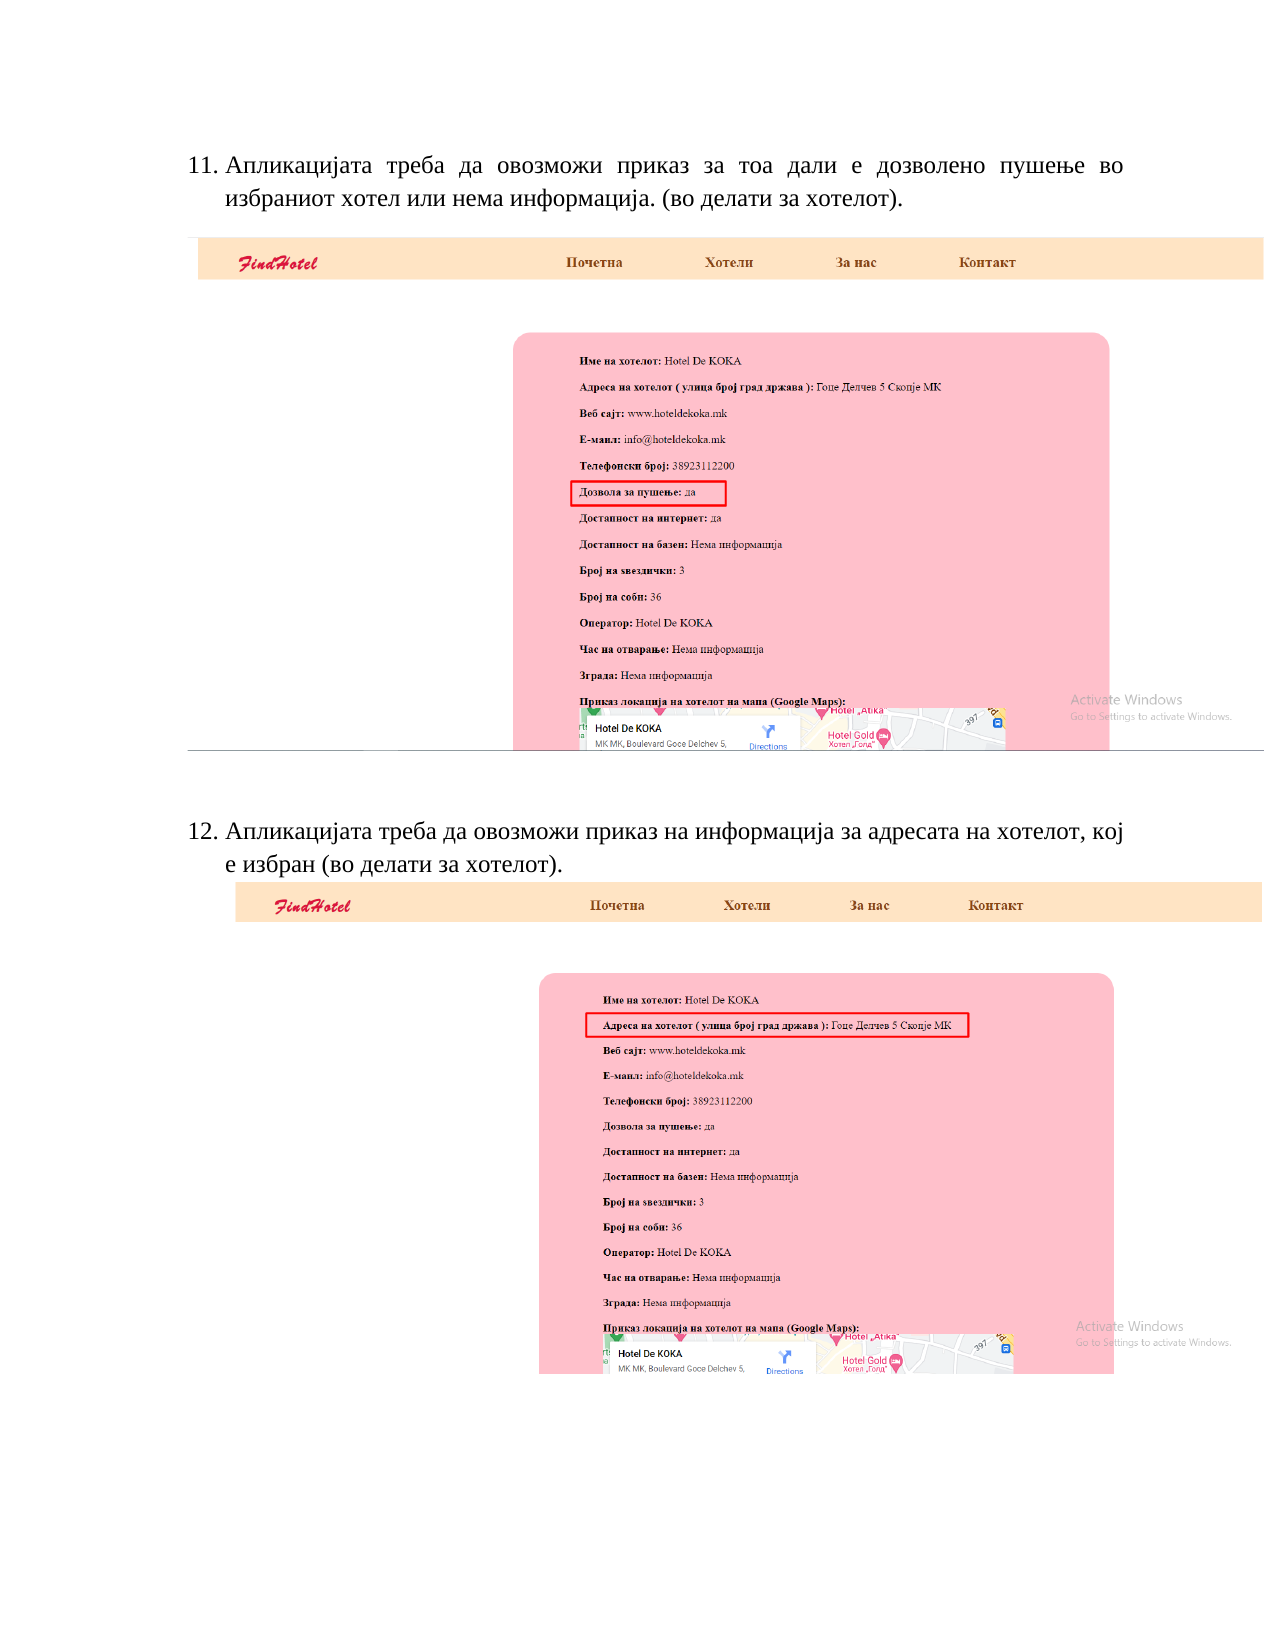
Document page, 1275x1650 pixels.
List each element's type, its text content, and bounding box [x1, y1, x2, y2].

list Апликацијата треба да овозможи приказ на информација за адресата на хотелот, кој е избран (во делати за хотелот). [187, 816, 1125, 878]
picture [187, 236, 1264, 751]
picture [225, 882, 1264, 1374]
list Апликацијата треба да овозможи приказ за тоа дали е дозволено пушење во избраниот хотел или нема информација. (во делати за хотелот). [187, 150, 1125, 212]
